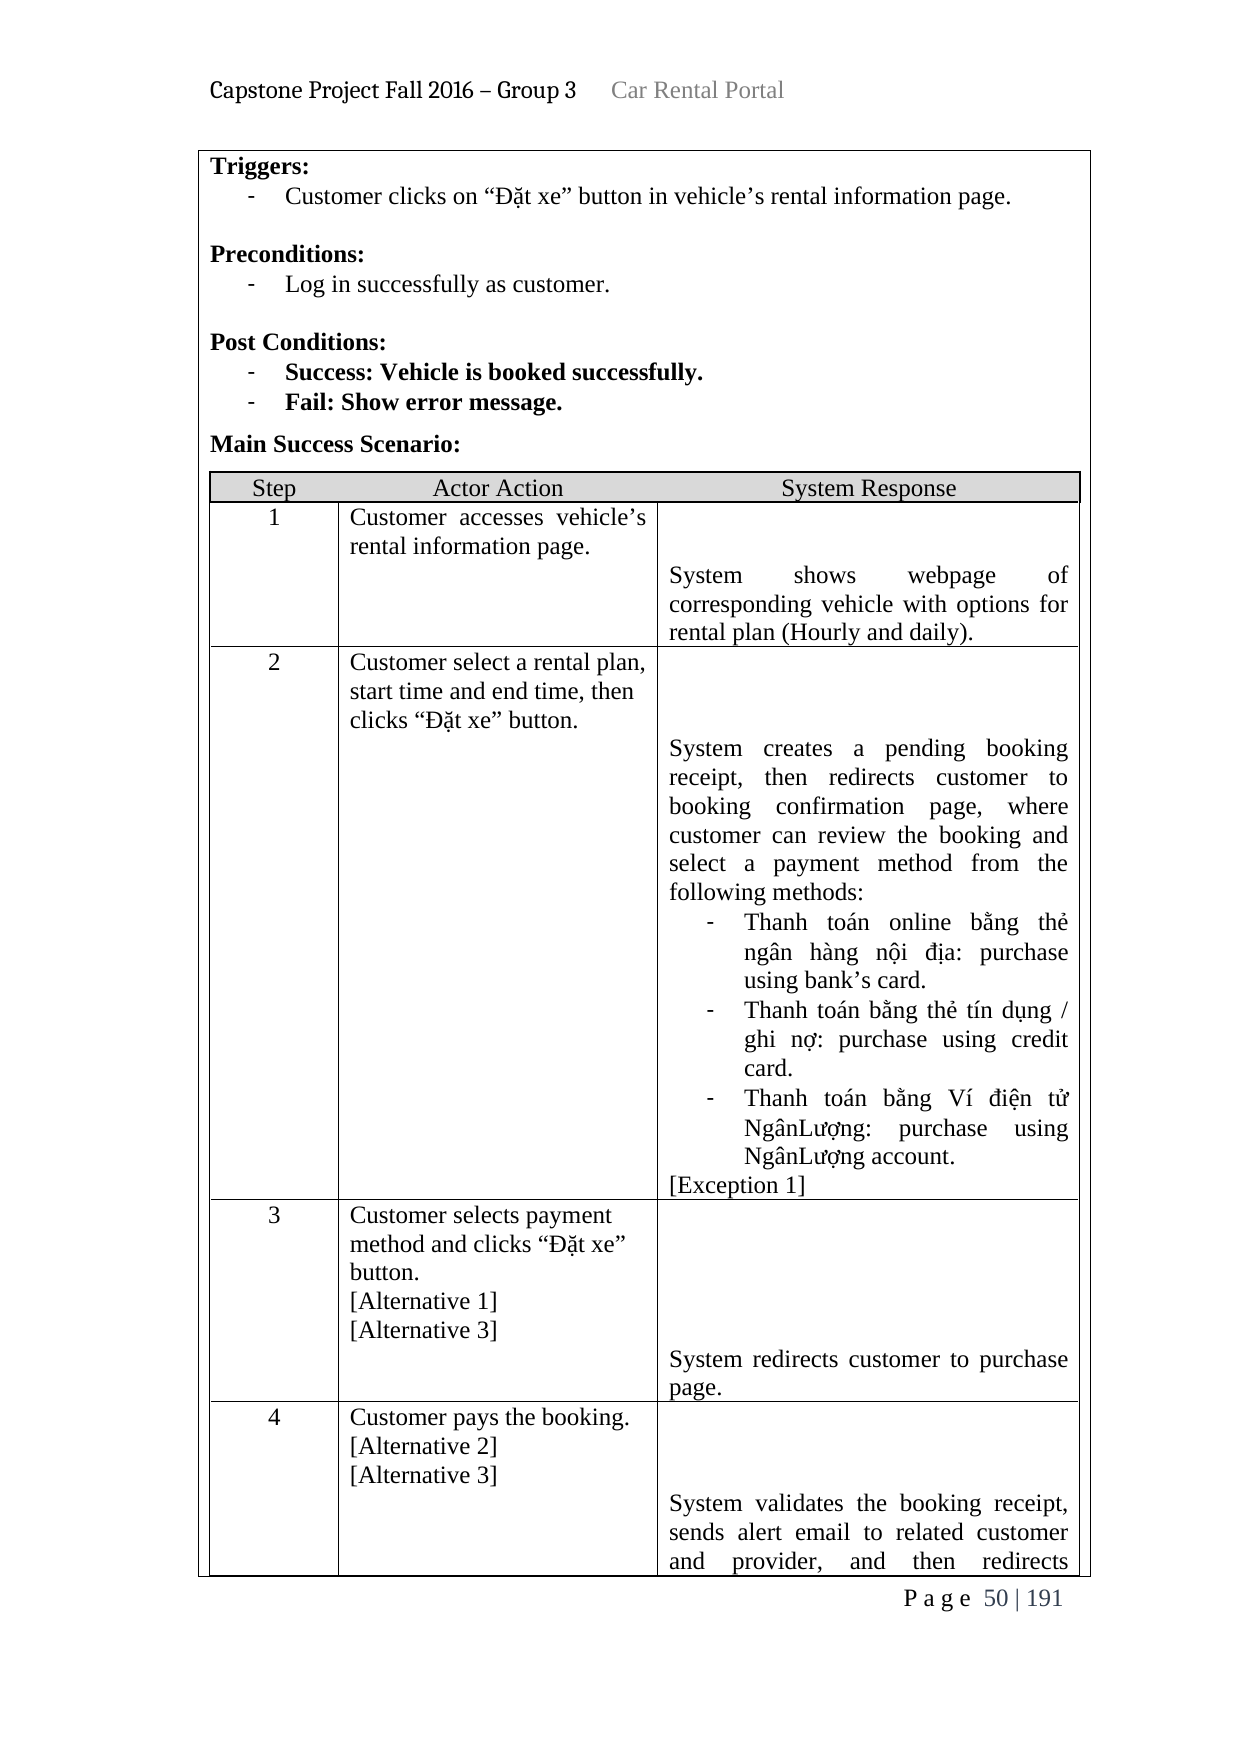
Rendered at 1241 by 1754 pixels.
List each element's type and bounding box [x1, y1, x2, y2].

table_cell [199, 151, 1090, 1576]
